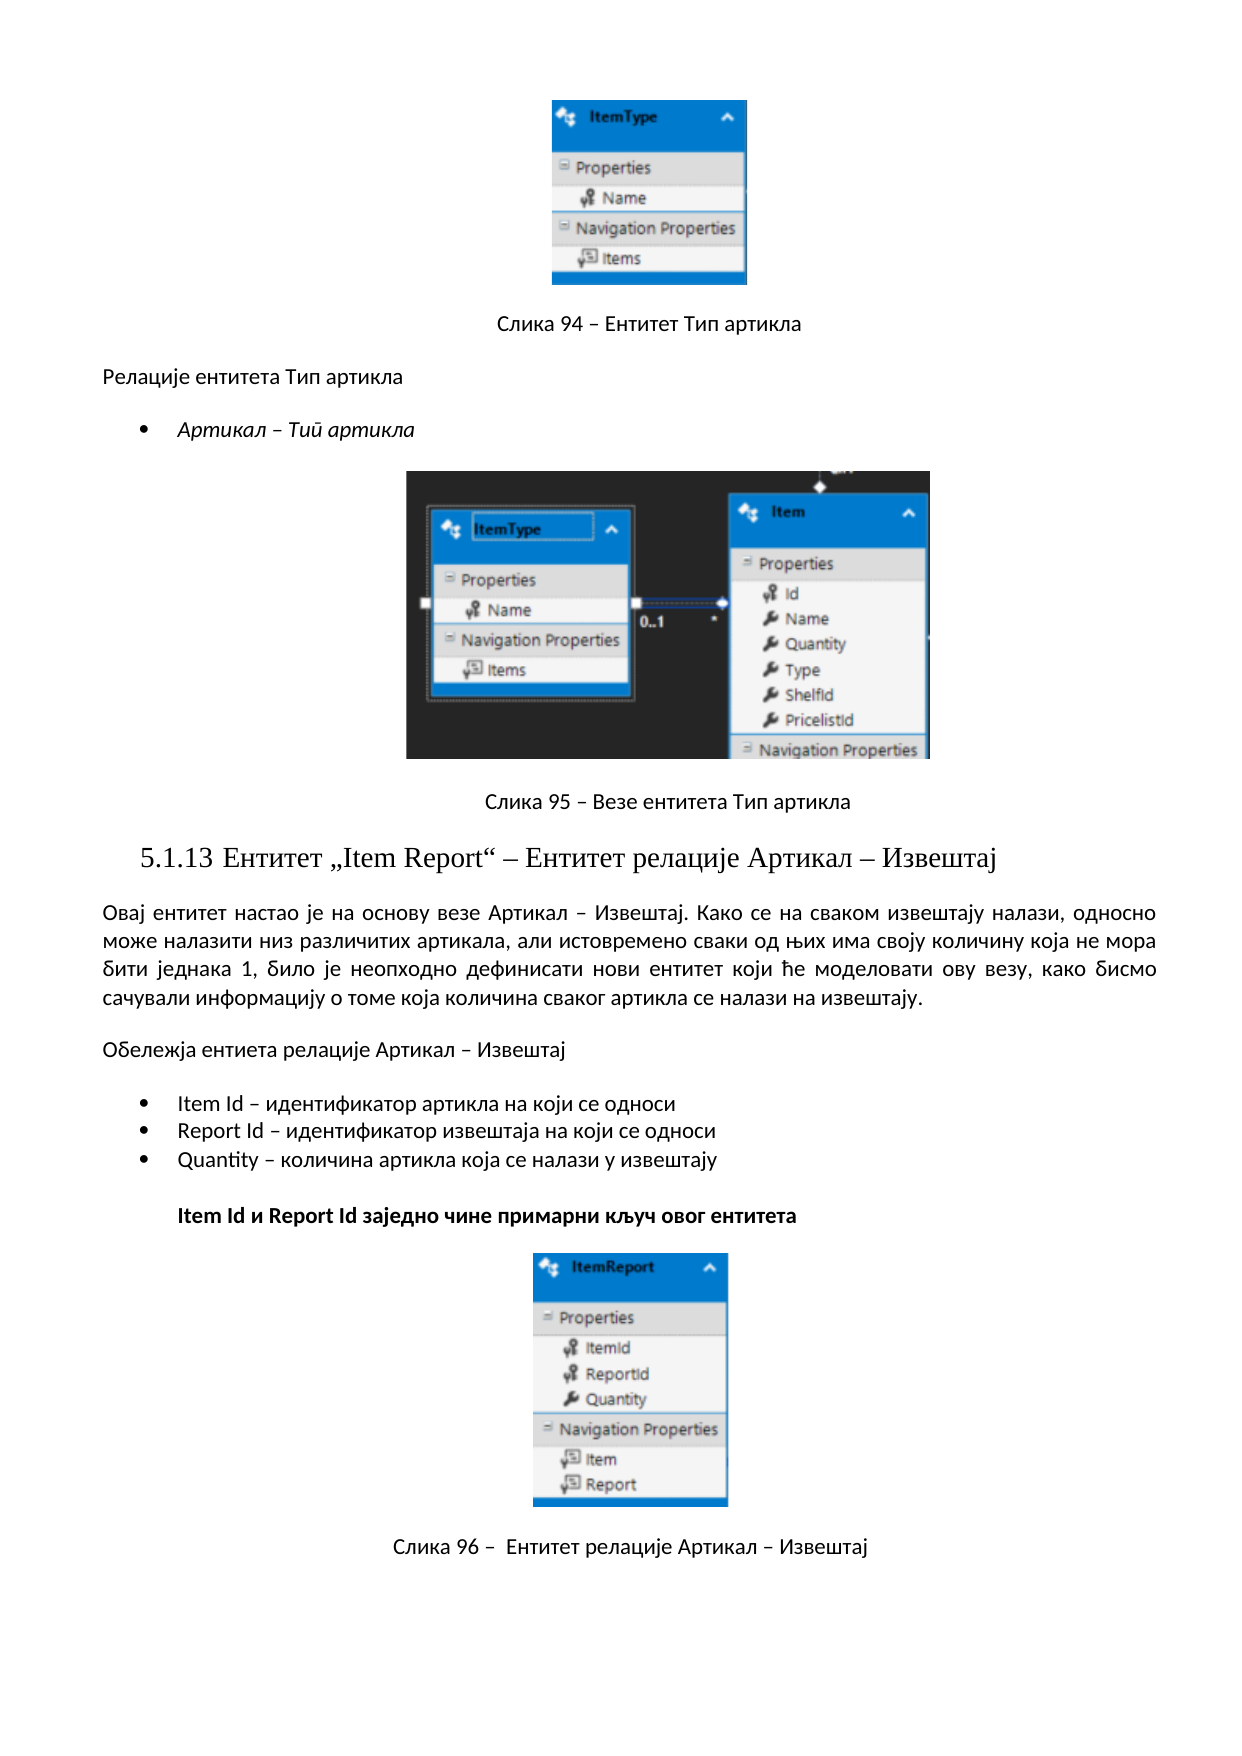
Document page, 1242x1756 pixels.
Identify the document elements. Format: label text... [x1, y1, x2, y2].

list Quantity – количина артикла која се налази у извештају [140, 1145, 1159, 1173]
list Report Id – идентификатор извештаја на који се односи [140, 1117, 1159, 1145]
text Овај ентитет настао је на основу везе Артикал – Извештај. Како се на сваком извештају налази, односно може налазити низ различитих артикала, али истовремено сваки од њих има своју количину која не мора бити једнака 1, било је неопходно дефинисати нови ентитет који ће моделовати ову везу, како бисмо сачували информацију о томе која количина сваког артикла се налази на извештају. [102, 898, 1159, 1011]
text Обележја ентиета релације Артикал – Извештај [102, 1036, 1159, 1064]
list Item Id и Report Id заједно чине примарни кључ овог ентитета [177, 1201, 1159, 1229]
text Релације ентитета Тип артикла [102, 362, 1159, 390]
list Слика 95 – Везе ентитета Тип артикла [177, 787, 1159, 815]
list Item Id – идентификатор артикла на који се односи [140, 1089, 1159, 1117]
text Слика 96 – Ентитет релације Артикал – Извештај [102, 1532, 1159, 1560]
list Артикал – Тип артикла [140, 415, 1159, 443]
subtitle Ентитет „Item Report“ – Ентитет релације Артикал – Извештај [140, 840, 1159, 873]
text Слика 94 – Ентитет Тип артикла [140, 309, 1159, 337]
picture [533, 1253, 729, 1507]
picture [406, 471, 930, 759]
picture [551, 100, 748, 285]
